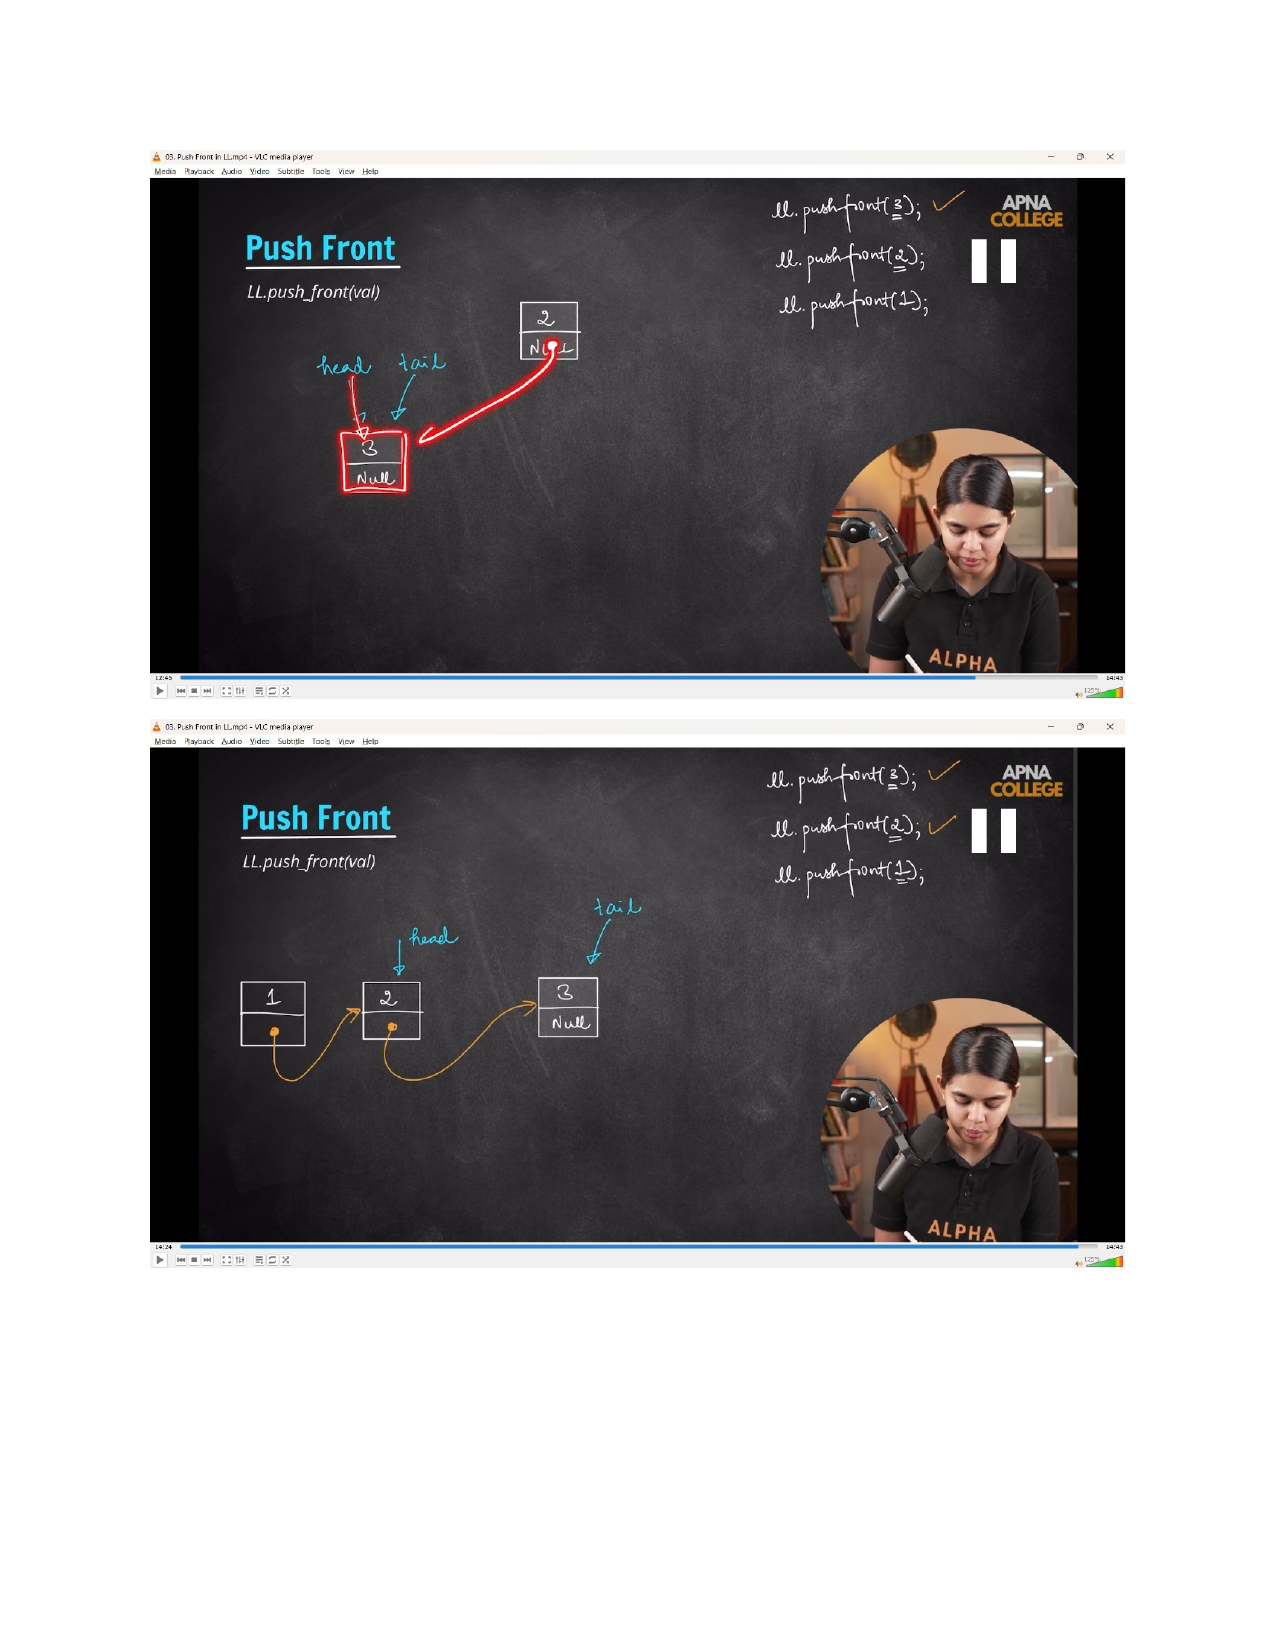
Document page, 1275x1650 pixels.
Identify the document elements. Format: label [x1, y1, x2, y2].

picture [150, 150, 1125, 699]
picture [150, 719, 1125, 1268]
